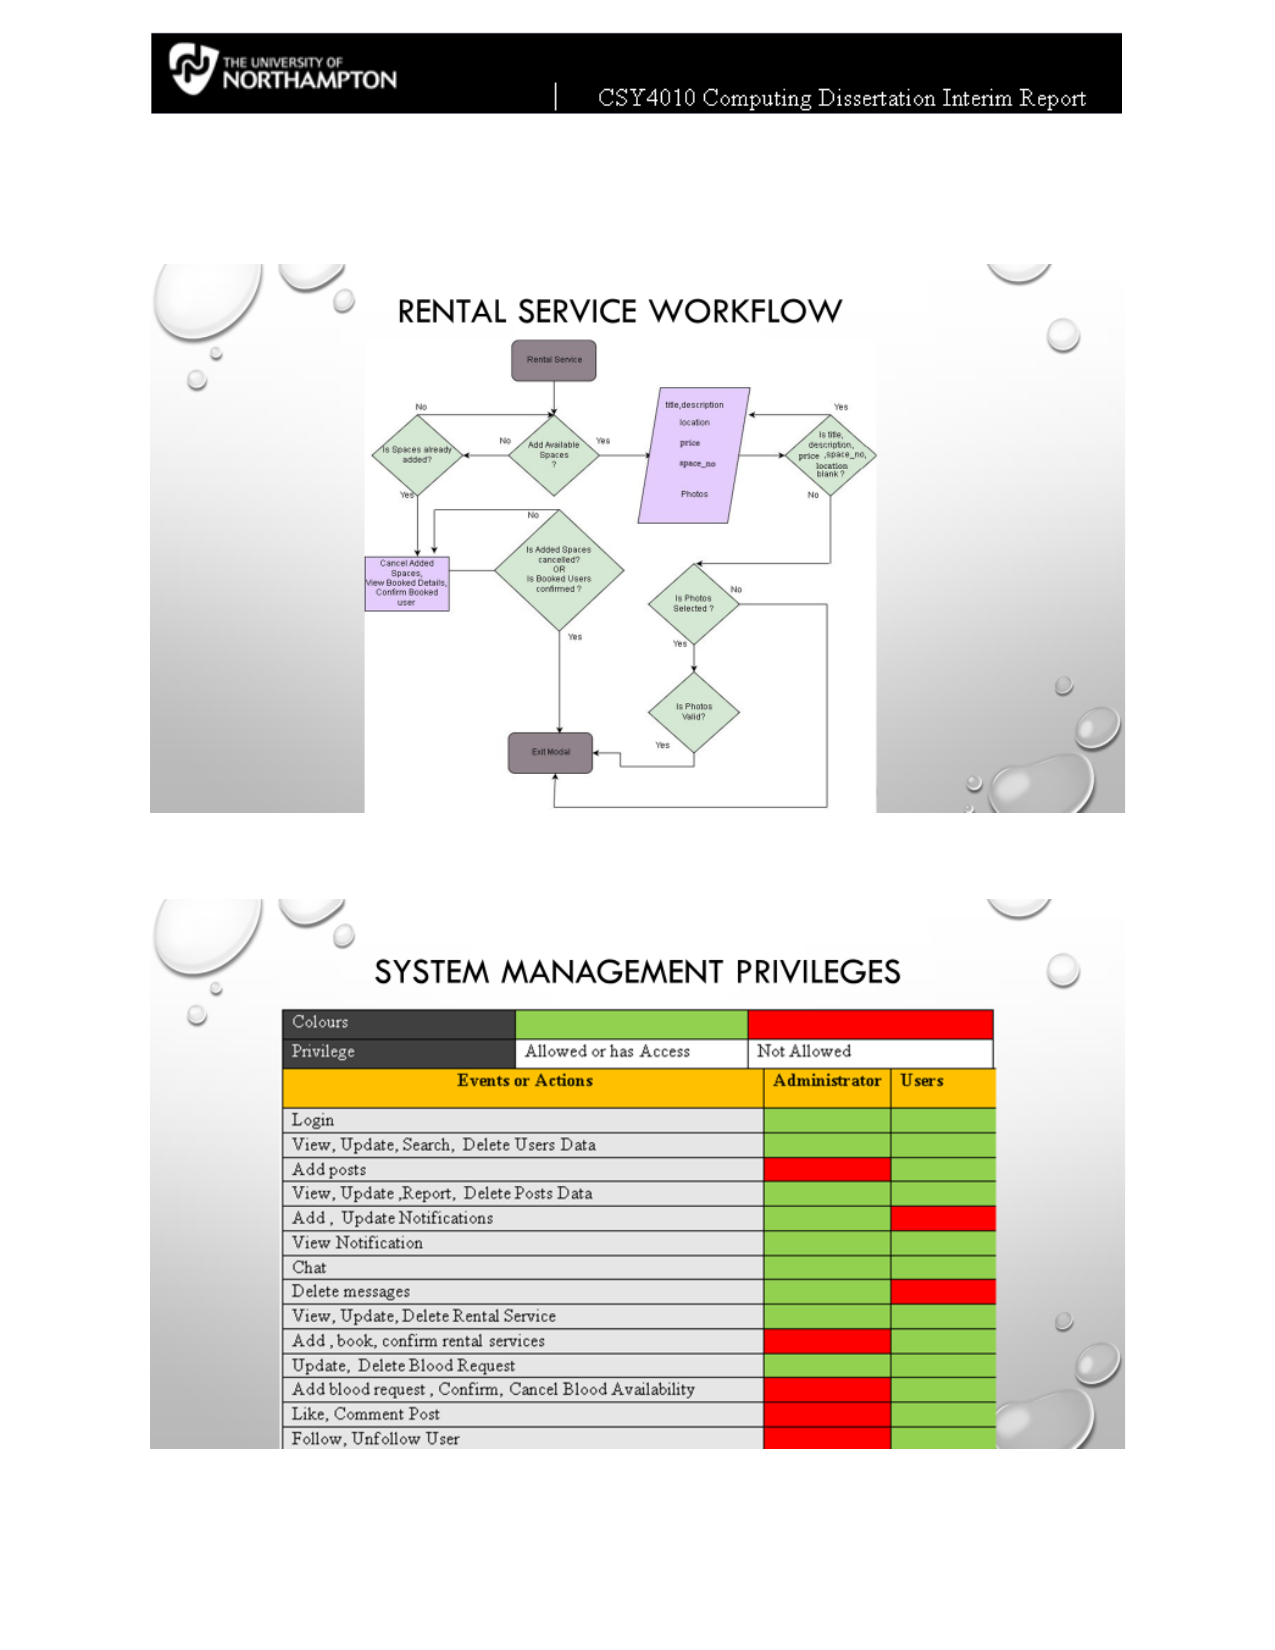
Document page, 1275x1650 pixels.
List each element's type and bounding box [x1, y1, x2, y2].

picture [150, 21, 1122, 116]
picture [150, 899, 1125, 1449]
picture [150, 264, 1125, 813]
